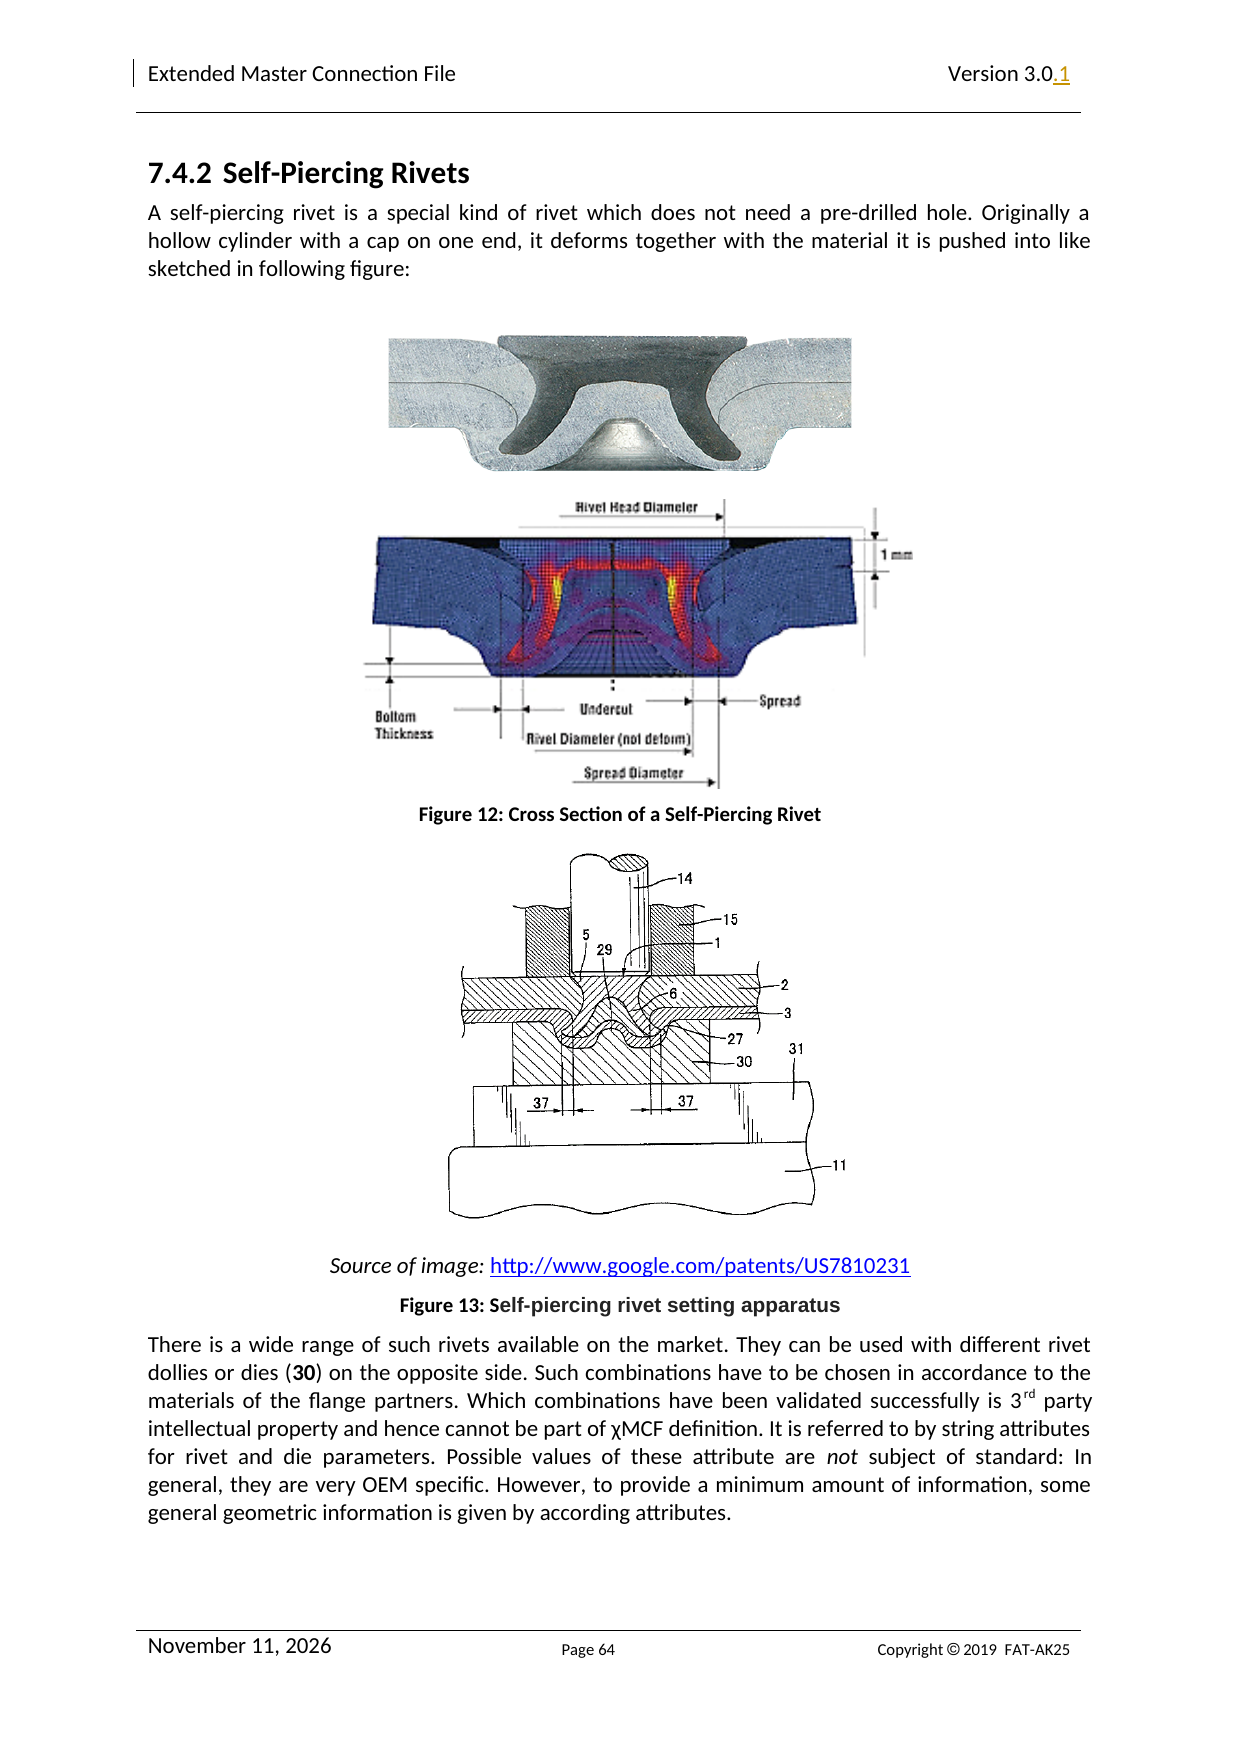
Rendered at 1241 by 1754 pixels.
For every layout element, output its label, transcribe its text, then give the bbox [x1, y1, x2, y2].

picture [360, 499, 913, 789]
subtitle Self-Piercing Rivets [148, 154, 1092, 192]
picture [388, 335, 852, 488]
text There is a wide range of such rivets available on the market. They can be used with different rivet dollies or dies (30) on the opposite side. Such combinations have to be chosen in accordance to the materials of the flange partners. Which combinations have been validated successfully is 3rd party intellectual property and hence cannot be part of χMCF definition. It is referred to by string attributes for rivet and die parameters. Possible values of these attribute are not subject of standard: In general, they are very OEM specific. However, to provide a minimum amount of information, some general geometric information is given by according attributes. [148, 1330, 1092, 1526]
text Source of image: http://www.google.com/patents/US7810231 [148, 1252, 1092, 1280]
text A self-piercing rivet is a special kind of rivet which does not need a pre-drilled hole. Originally a hollow cylinder with a cap on one end, it deforms together with the material it is pushed into like sketched in following figure: [148, 198, 1092, 282]
text Figure 13: Self-piercing rivet setting apparatus [148, 1292, 1092, 1318]
picture [430, 838, 847, 1240]
text Figure 12: Cross Section of a Self-Piercing Rivet [148, 801, 1092, 826]
